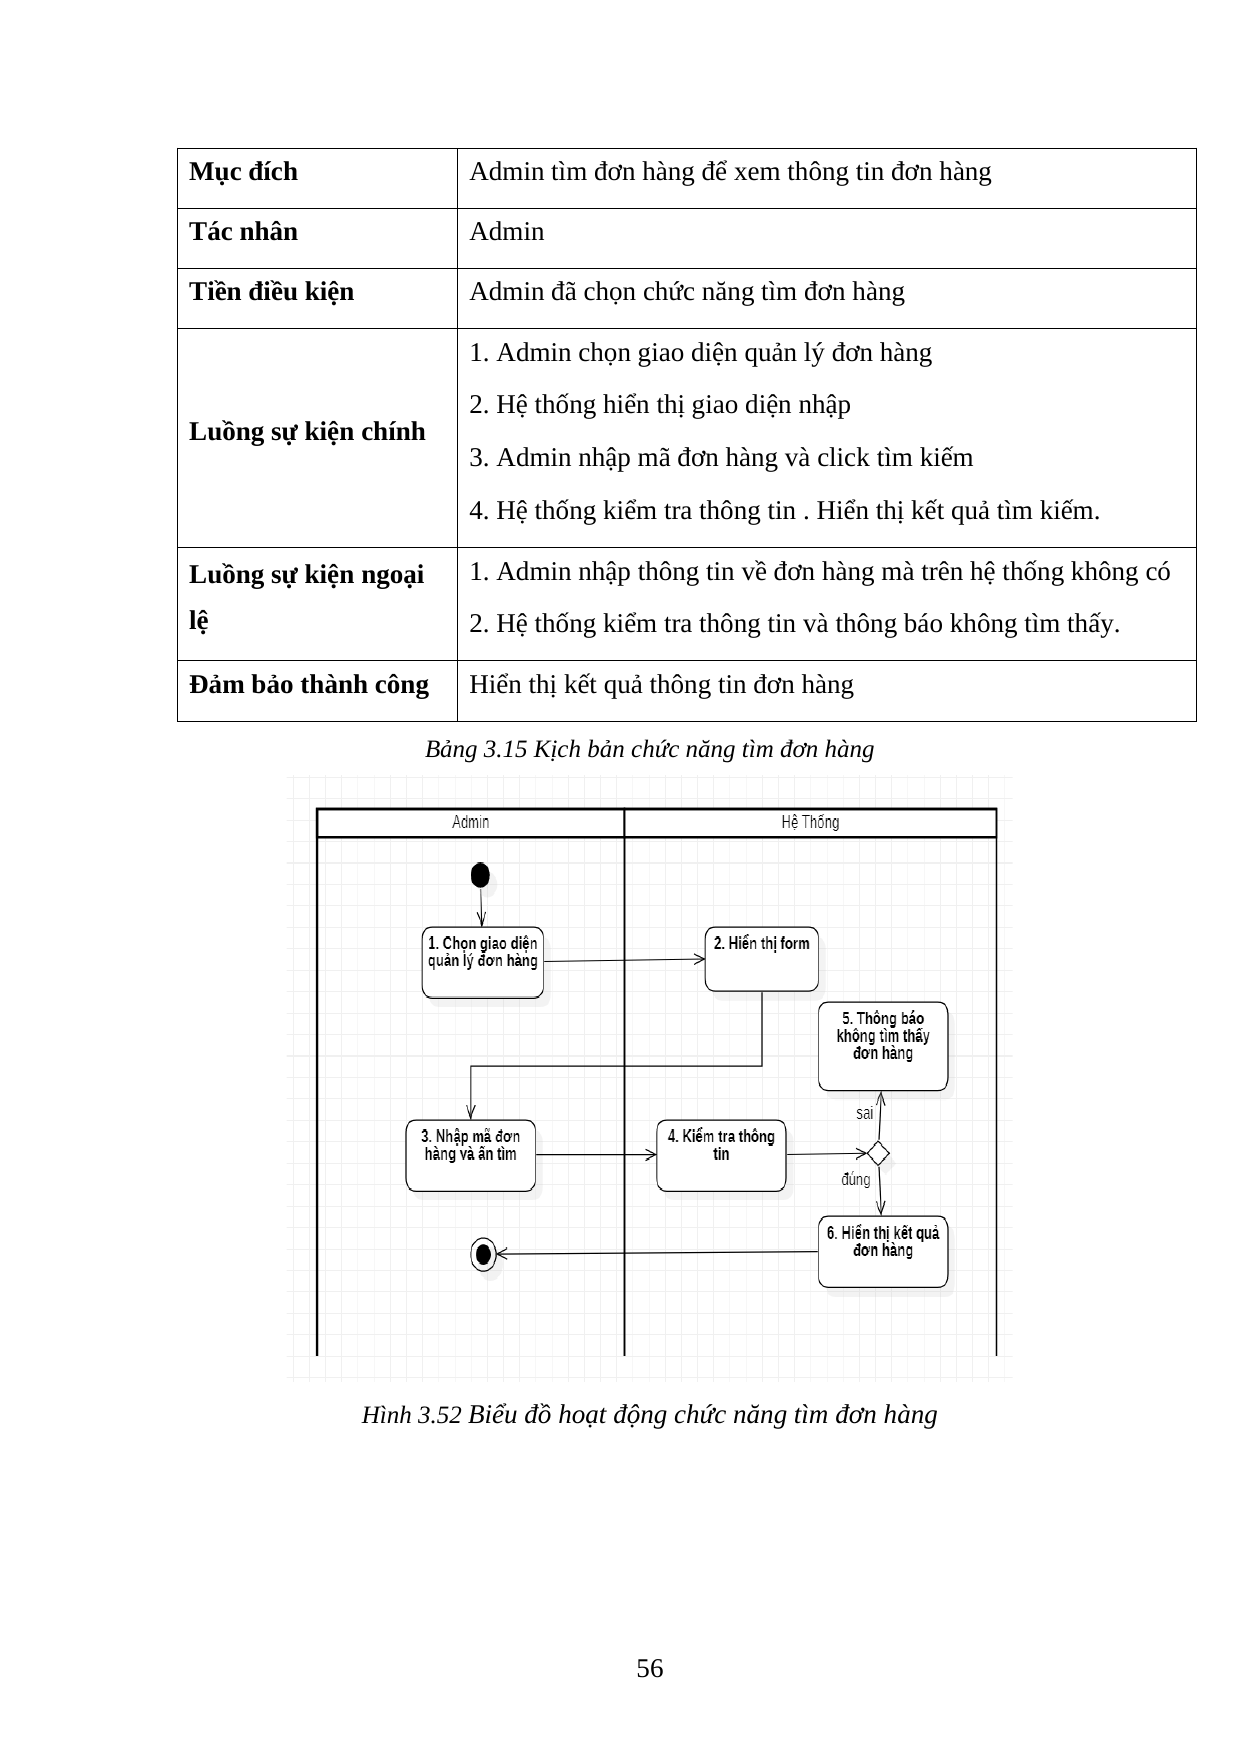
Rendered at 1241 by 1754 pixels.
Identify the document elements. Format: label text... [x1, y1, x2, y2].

table_cell 1. Admin nhập thông tin về đơn hàng mà trên hệ thống không có 2. Hệ thống kiểm tra thông tin và thông báo không tìm thấy. [458, 548, 1196, 660]
table_cell Mục đích [178, 149, 457, 208]
table_cell Luồng sự kiện chính [178, 329, 457, 547]
text Bảng 3.15 Kịch bản chức năng tìm đơn hàng [177, 734, 1122, 763]
table_cell Hiển thị kết quả thông tin đơn hàng [458, 661, 1196, 721]
table_cell Tác nhân [178, 209, 457, 268]
table_cell Admin tìm đơn hàng để xem thông tin đơn hàng [458, 149, 1196, 208]
table_cell Tiền điều kiện [178, 269, 457, 328]
table_cell Admin [458, 209, 1196, 268]
table_cell Admin đã chọn chức năng tìm đơn hàng [458, 269, 1196, 328]
table_cell Luồng sự kiện ngoại lệ [178, 548, 457, 660]
table_cell Đảm bảo thành công [178, 661, 457, 721]
table_cell 1. Admin chọn giao diện quản lý đơn hàng 2. Hệ thống hiển thị giao diện nhập 3. Admin nhập mã đơn hàng và click tìm kiếm 4. Hệ thống kiểm tra thông tin . Hiển thị kết quả tìm kiếm. [458, 329, 1196, 547]
picture [286, 775, 1013, 1382]
